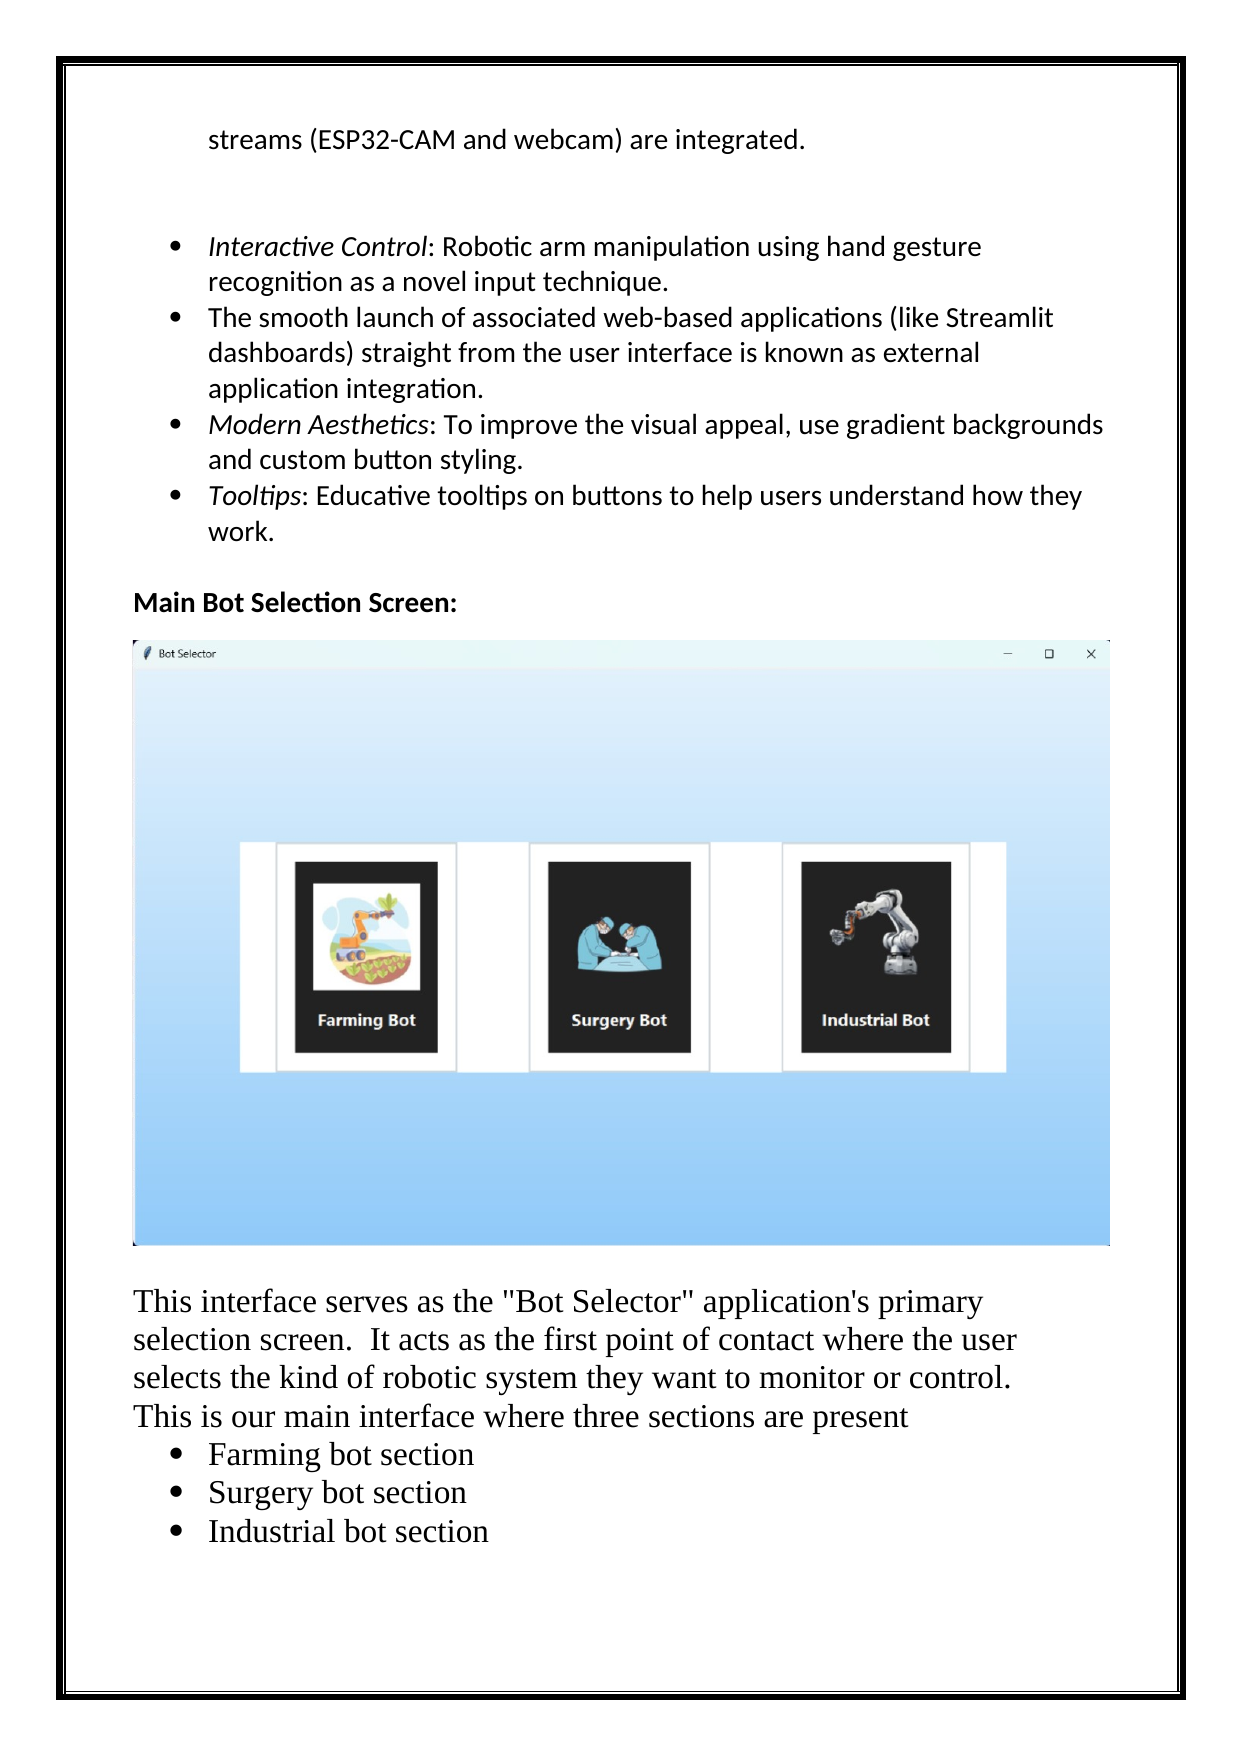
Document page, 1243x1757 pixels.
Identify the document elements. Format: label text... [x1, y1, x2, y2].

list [170, 121, 1110, 156]
list Modern Aesthetics: To improve the visual appeal, use gradient backgrounds and custom button styling. [170, 406, 1110, 477]
text This is our main interface where three sections are present [133, 1396, 1110, 1434]
list Surgery bot section [170, 1473, 1110, 1511]
list Farming bot section [170, 1434, 1110, 1473]
list Interactive Control: Robotic arm manipulation using hand gesture recognition as a novel input technique. [170, 228, 1110, 299]
text This interface serves as the "Bot Selector" application's primary selection screen. It acts as the first point of contact where the user selects the kind of robotic system they want to monitor or control. [133, 1281, 1110, 1396]
list Industrial bot section [170, 1511, 1110, 1549]
text Main Bot Selection Screen: [133, 584, 1110, 619]
list The smooth launch of associated web-based applications (like Streamlit dashboards) straight from the user interface is known as external application integration. [170, 299, 1110, 406]
picture [132, 640, 1110, 1246]
list Tooltips: Educative tooltips on buttons to help users understand how they work. [170, 477, 1110, 548]
